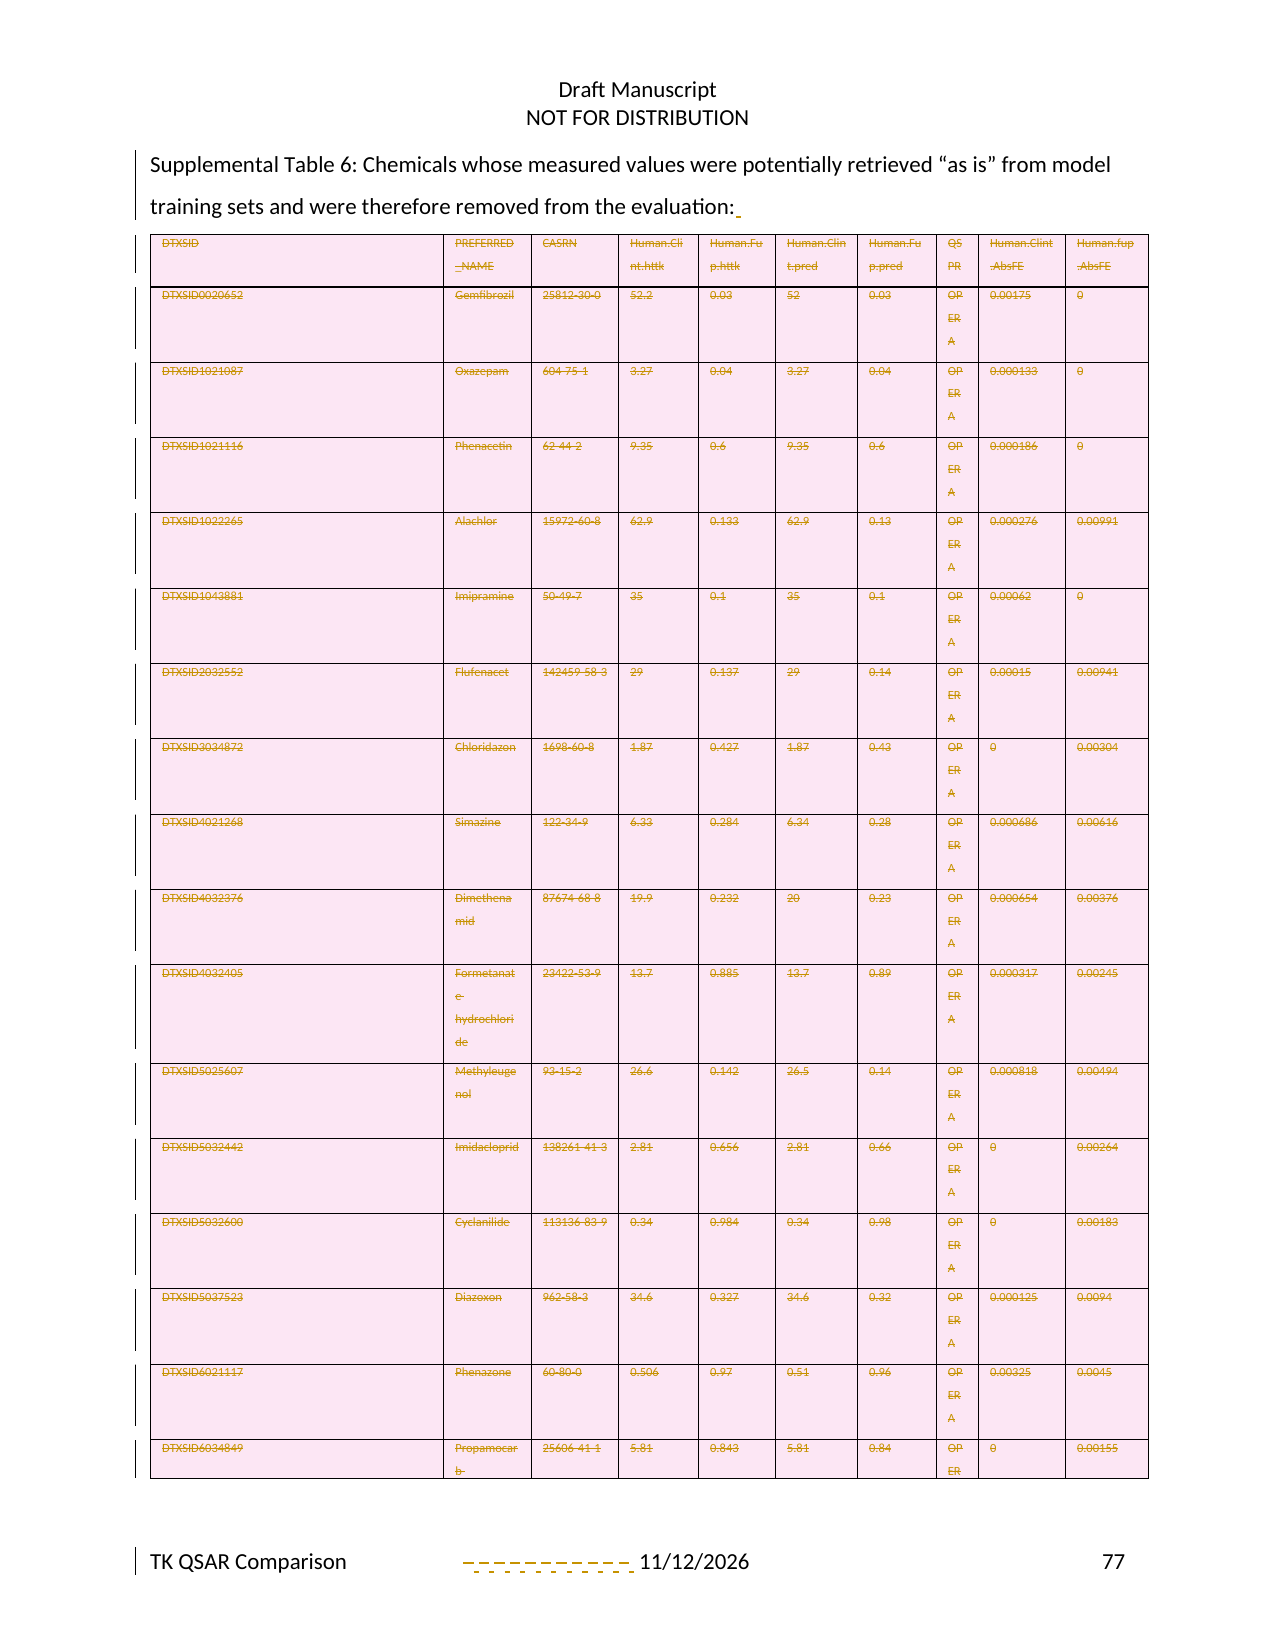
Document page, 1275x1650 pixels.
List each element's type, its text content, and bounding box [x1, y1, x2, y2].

text Supplemental Table 6: Chemicals whose measured values were potentially retrieved “as is” from model training sets and were therefore removed from the evaluation: [150, 150, 1125, 220]
